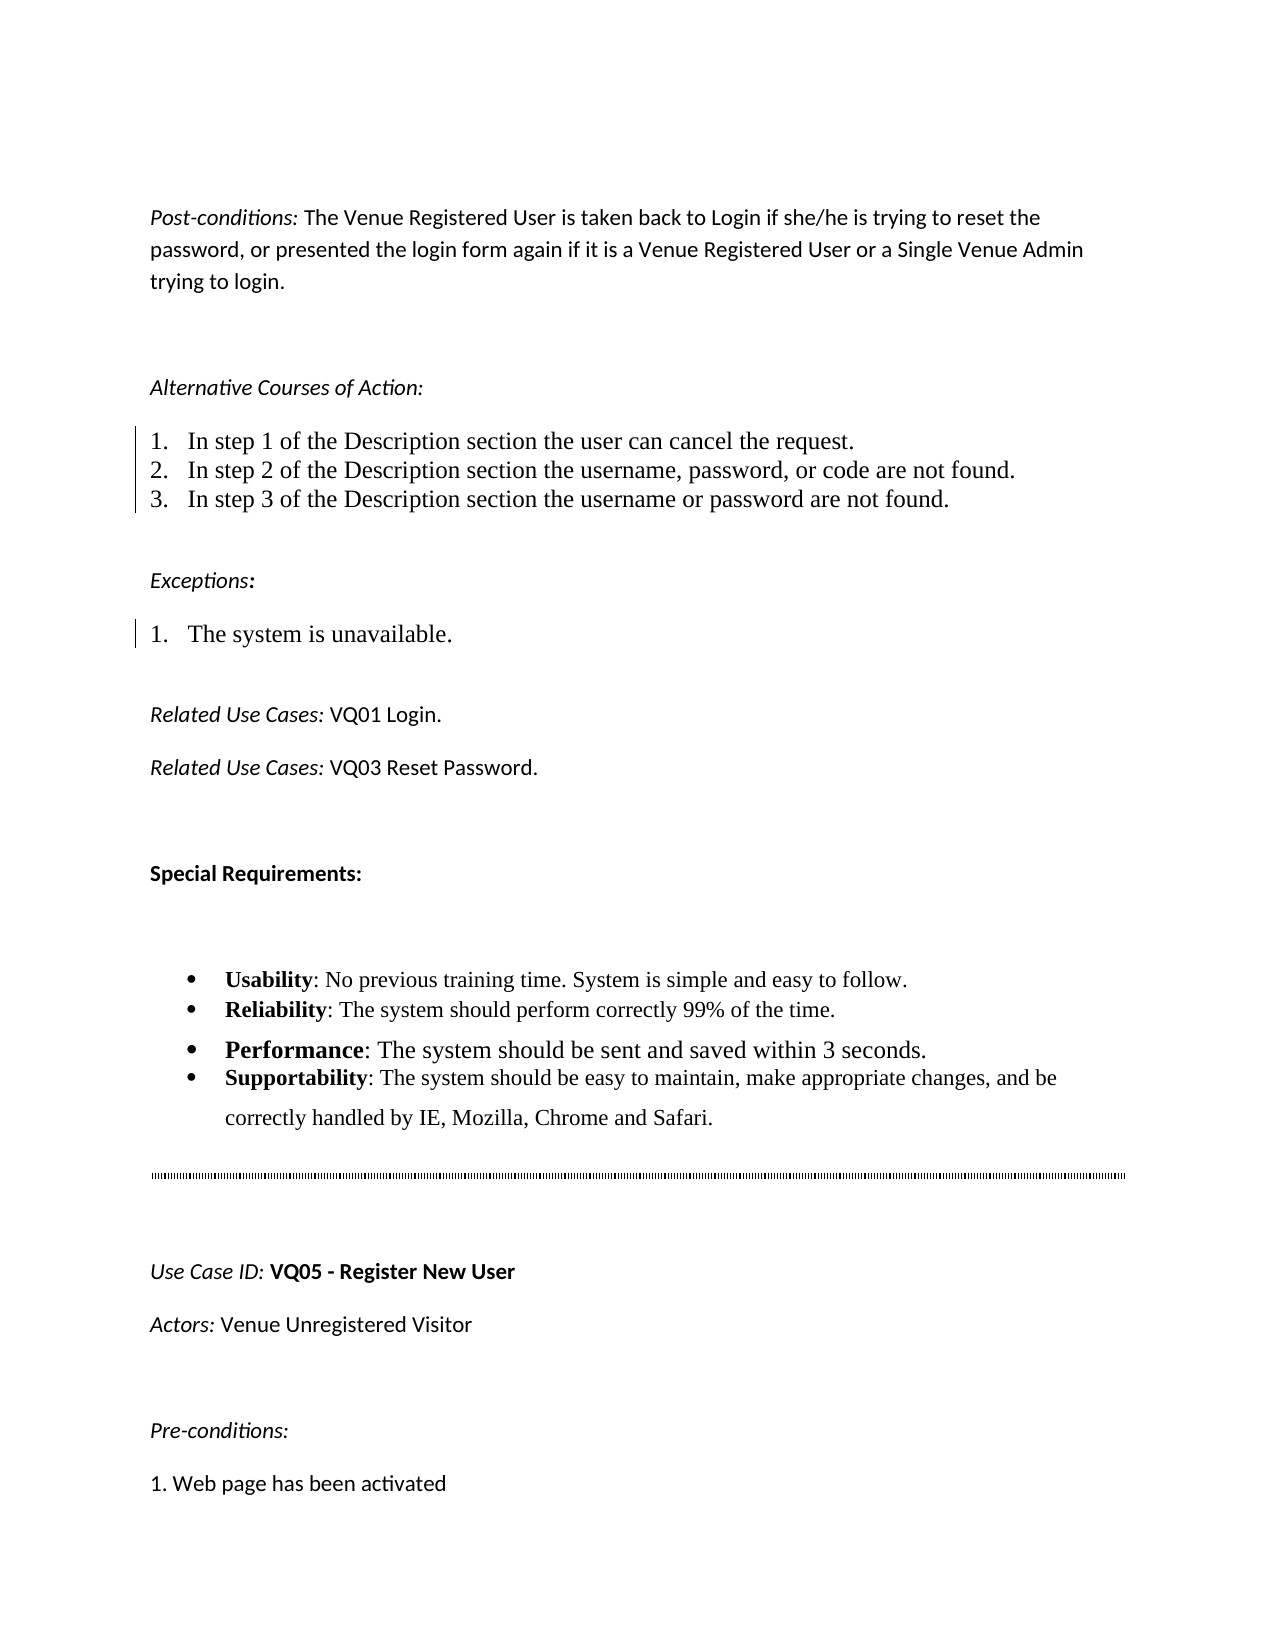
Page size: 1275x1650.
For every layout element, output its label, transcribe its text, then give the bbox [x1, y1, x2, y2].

text 1. Web page has been activated [150, 1469, 1125, 1497]
text Related Use Cases: VQ01 Login. [150, 701, 1125, 728]
list Supportability: The system should be easy to maintain, make appropriate changes, and be correctly handled by IE, Mozilla, Chrome and Safari. [187, 1064, 1125, 1130]
text Related Use Cases: VQ03 Reset Password. [150, 753, 1125, 782]
text Post-conditions: The Venue Registered User is taken back to Login if she/he is trying to reset the password, or presented the login form again if it is a Venue Registered User or a Single Venue Admin trying to login. [150, 203, 1125, 295]
list The system is unavailable. [150, 619, 1125, 647]
list In step 2 of the Description section the username, password, or code are not found. [150, 455, 1125, 484]
text Exceptions: [150, 566, 1125, 594]
text Special Requirements: [150, 859, 1125, 888]
list Reliability: The system should perform correctly 99% of the time. [187, 996, 1125, 1022]
text Actors: Venue Unregistered Visitor [150, 1310, 1125, 1338]
list Usability: No previous training time. System is simple and easy to follow. [187, 966, 1125, 992]
list Performance: The system should be sent and saved within 3 seconds. [187, 1035, 1125, 1064]
text Pre-conditions: [150, 1416, 1125, 1444]
text Use Case ID: VQ05 - Register New User [150, 1257, 1125, 1285]
list In step 1 of the Description section the user can cancel the request. [150, 426, 1125, 455]
text Alternative Courses of Action: [150, 373, 1125, 401]
list In step 3 of the Description section the username or password are not found. [150, 484, 1125, 513]
